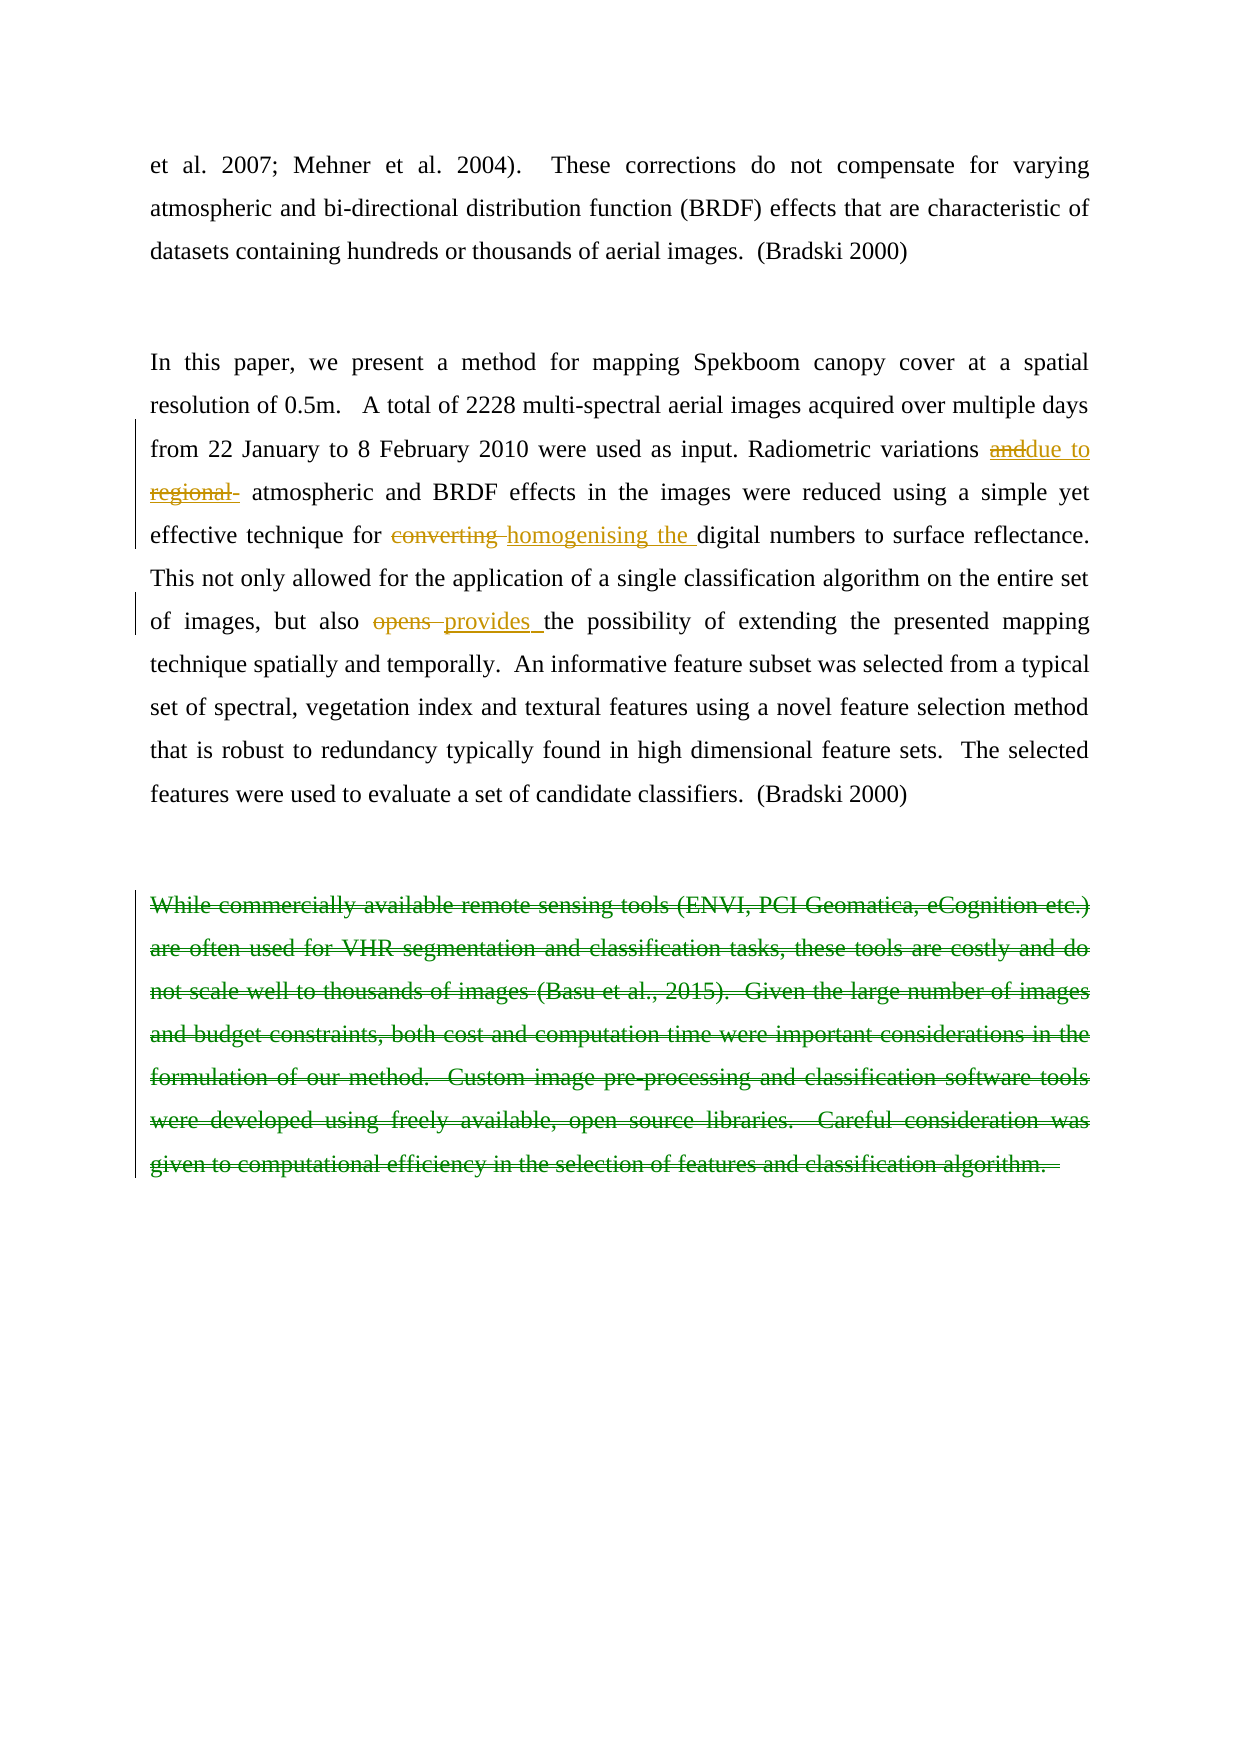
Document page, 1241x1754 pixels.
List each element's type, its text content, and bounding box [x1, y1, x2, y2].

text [150, 150, 1090, 265]
text In this paper, we present a method for mapping Spekboom canopy cover at a spatial resolution of 0.5m. A total of 2228 multi-spectral aerial images acquired over multiple days from 22 January to 8 February 2010 were used as input. Radiometric variations atmospheric and BRDF effects in the images were reduced using a simple yet effective technique for digital numbers to surface reflectance. This not only allowed for the application of a single classification algorithm on the entire set of images, but also the possibility of extending the presented mapping technique spatially and temporally. An informative feature subset was selected from a typical set of spectral, vegetation index and textural features using a novel feature selection method that is robust to redundancy typically found in high dimensional feature sets. The selected features were used to evaluate a set of candidate classifiers. (Bradski 2000) [150, 347, 1090, 807]
